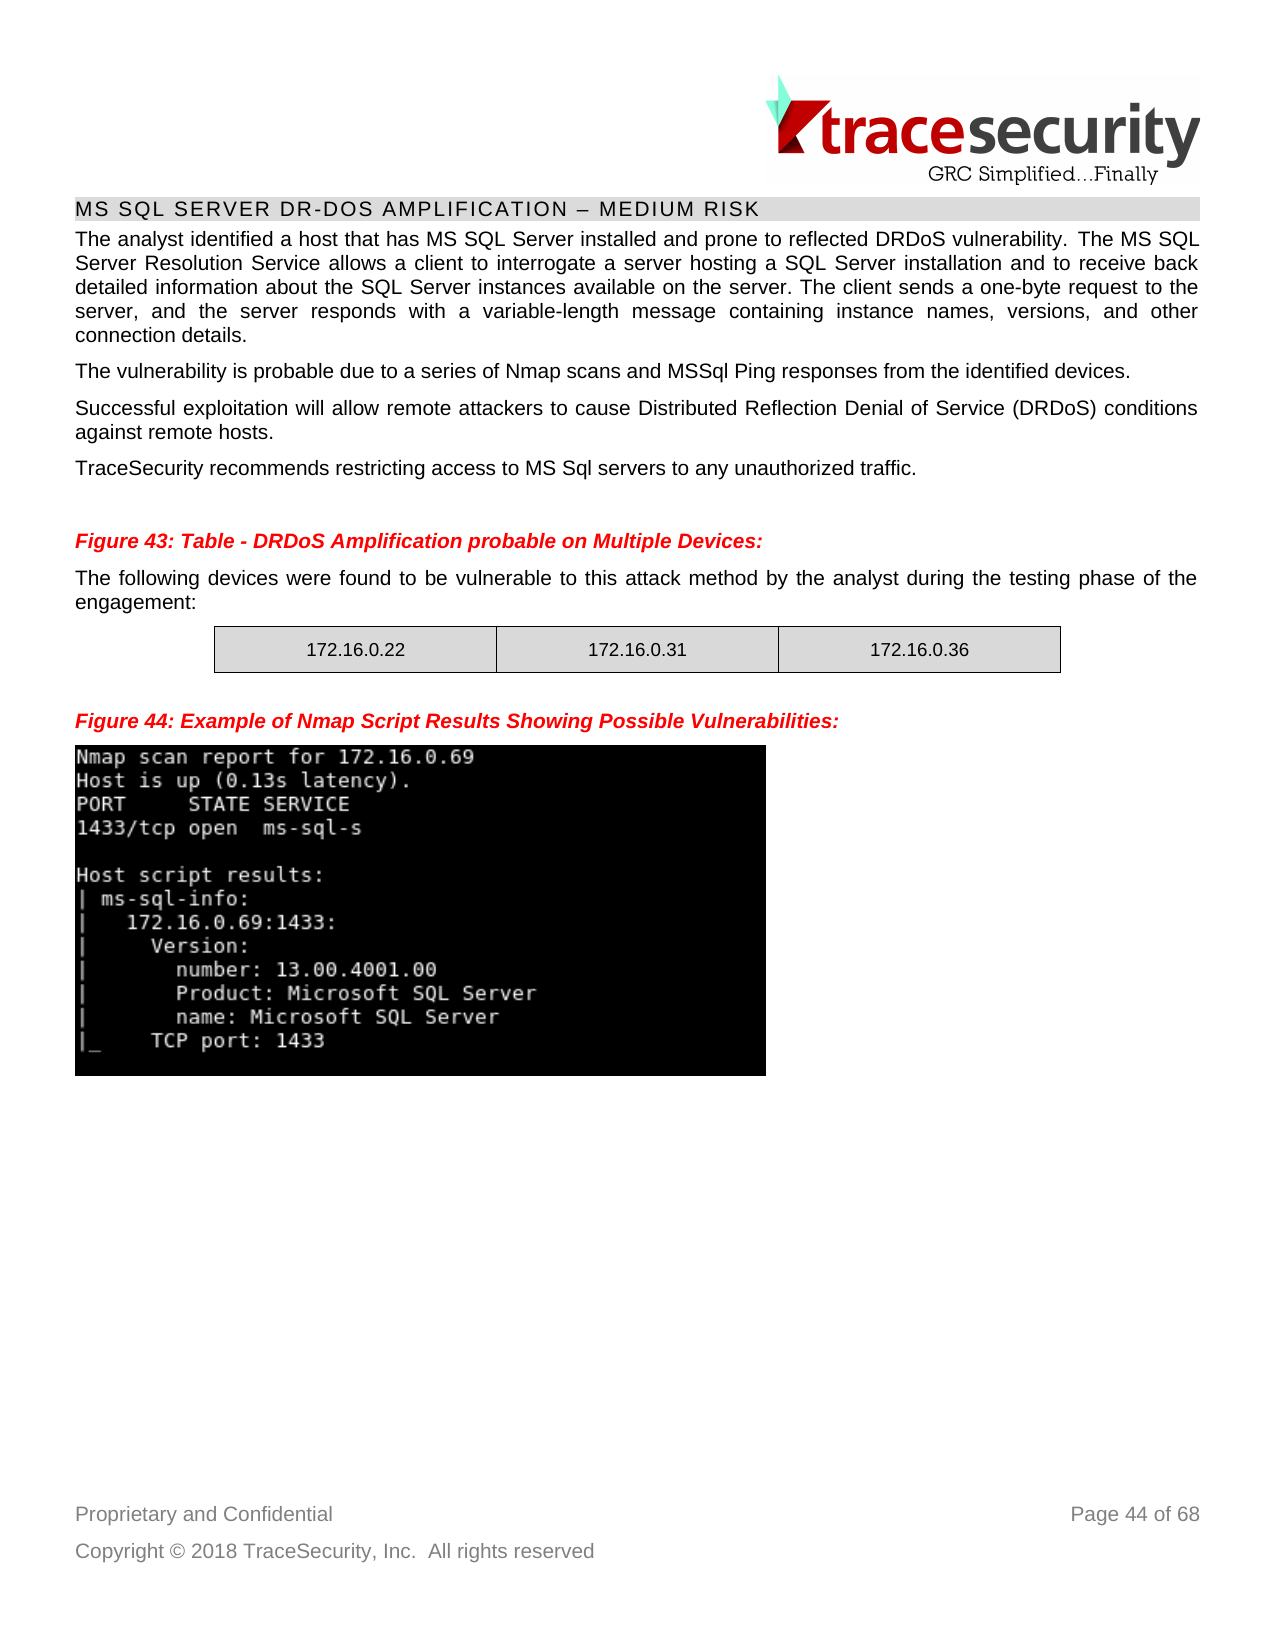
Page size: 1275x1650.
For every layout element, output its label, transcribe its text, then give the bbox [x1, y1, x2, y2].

text TraceSecurity recommends restricting access to MS Sql servers to any unauthorized traffic. [75, 456, 1200, 480]
picture [75, 745, 766, 1076]
table_header 172.16.0.31 [497, 627, 778, 672]
text The vulnerability is probable due to a series of Nmap scans and MSSql Ping responses from the identified devices. [75, 359, 1200, 383]
text Figure 43: Table - DRDoS Amplification probable on Multiple Devices: [75, 529, 1200, 553]
table_header 172.16.0.22 [215, 627, 496, 672]
text Successful exploitation will allow remote attackers to cause Distributed Reflection Denial of Service (DRDoS) conditions against remote hosts. [75, 396, 1200, 444]
table_header 172.16.0.36 [779, 627, 1060, 672]
text Figure 44: Example of Nmap Script Results Showing Possible Vulnerabilities: [75, 709, 1200, 733]
subtitle MS SQL Server DR-Dos Amplification – [75, 197, 1200, 221]
picture [765, 75, 1200, 185]
text The following devices were found to be vulnerable to this attack method by the analyst during the testing phase of the engagement: [75, 566, 1200, 613]
text The analyst identified a host that has MS SQL Server installed and prone to reflected DRDoS vulnerability. The MS SQL Server Resolution Service allows a client to interrogate a server hosting a SQL Server installation and to receive back detailed information about the SQL Server instances available on the server. The client sends a one-byte request to the server, and the server responds with a variable-length message containing instance names, versions, and other connection details. [75, 227, 1200, 347]
